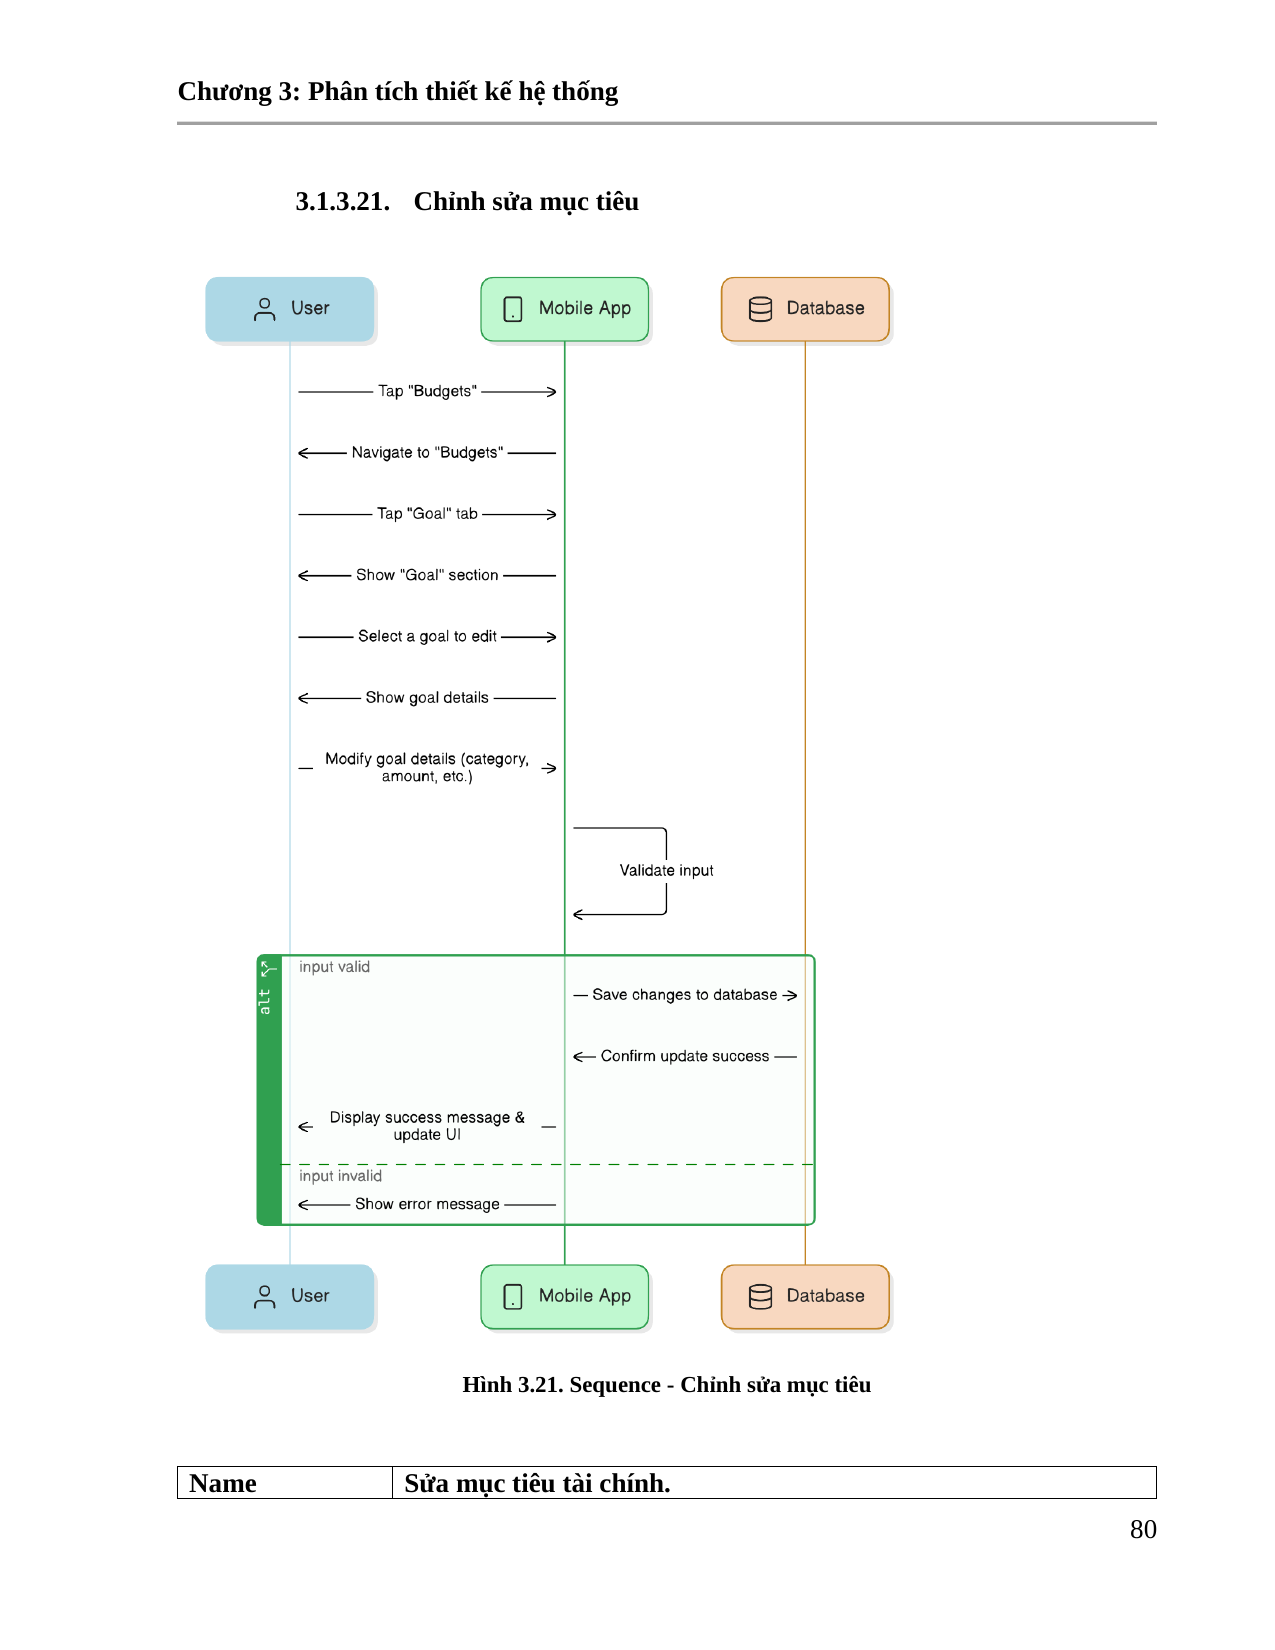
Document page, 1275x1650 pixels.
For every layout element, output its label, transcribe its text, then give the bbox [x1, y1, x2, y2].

subtitle Chỉnh sửa mục tiêu [295, 185, 1157, 216]
picture [177, 235, 900, 1340]
text Hình 3.21. Sequence - Chỉnh sửa mục tiêu [177, 1371, 1157, 1398]
